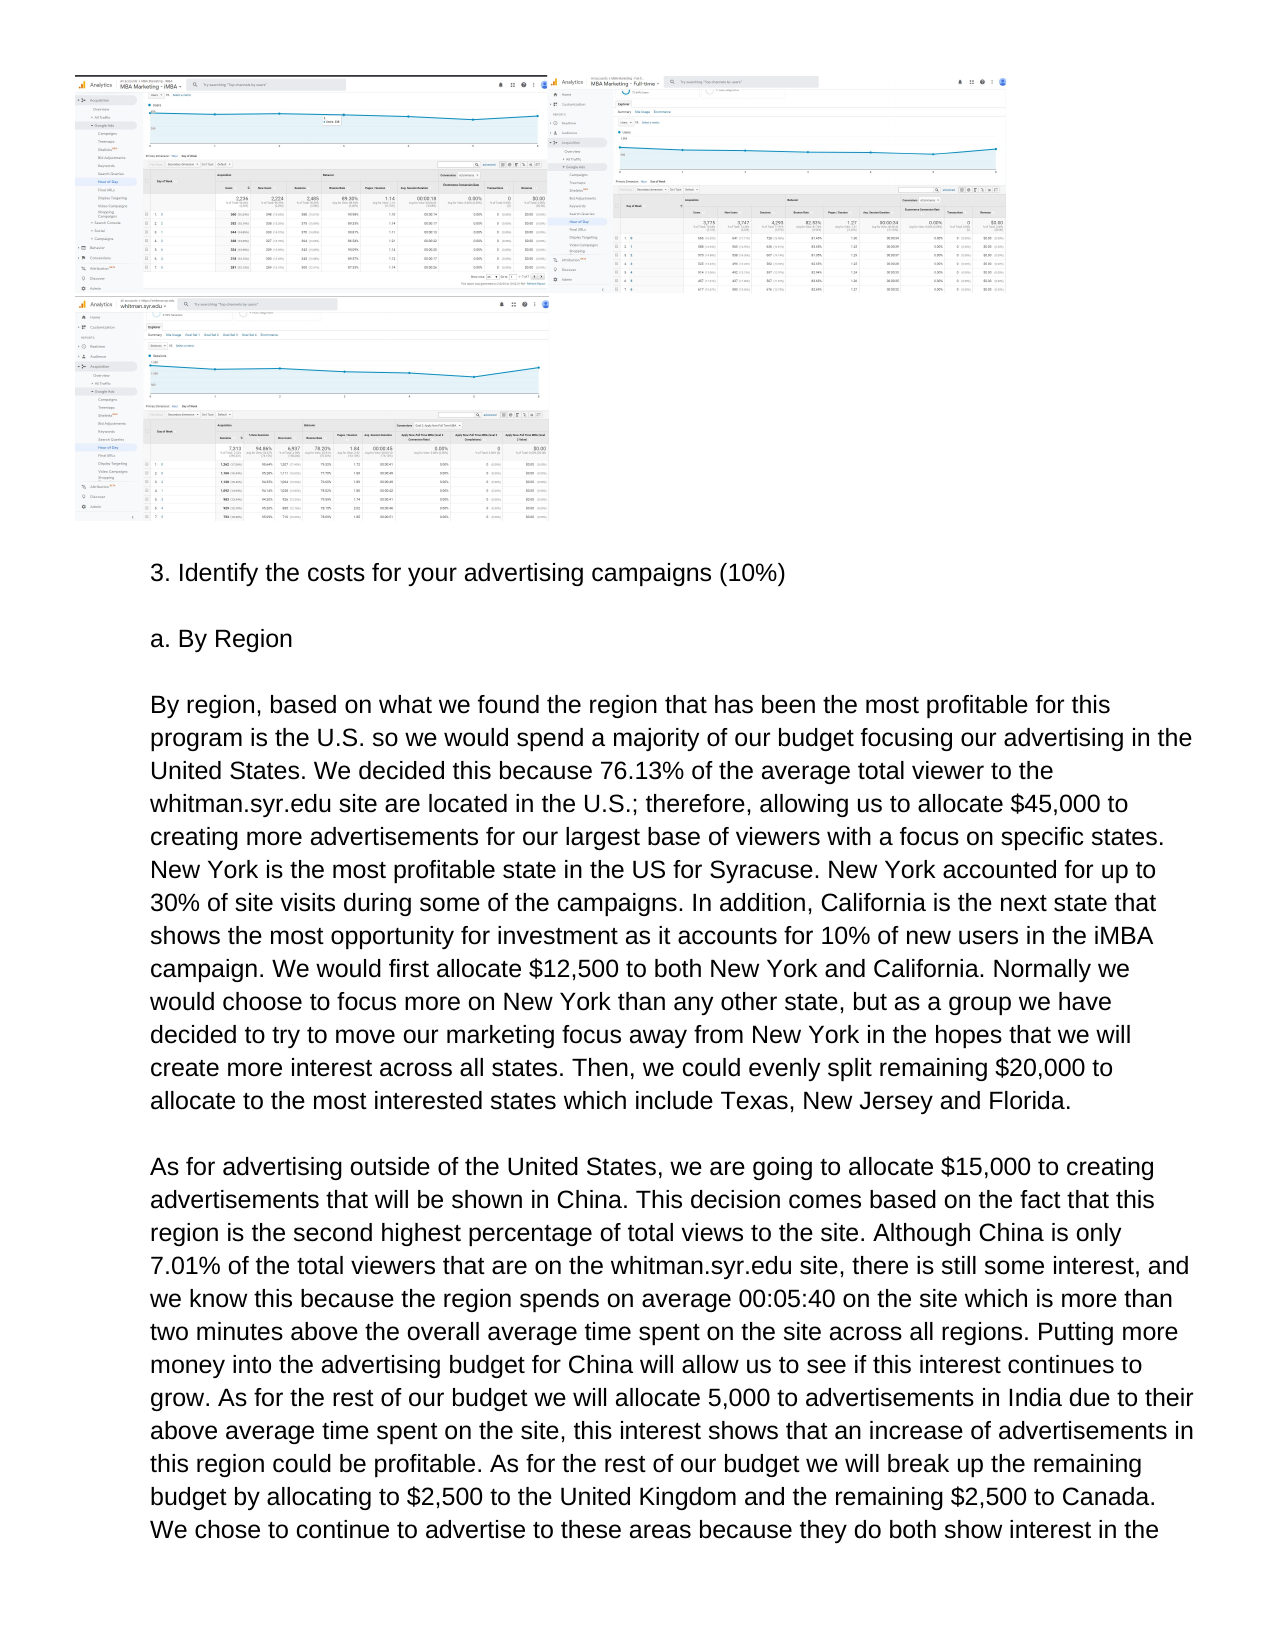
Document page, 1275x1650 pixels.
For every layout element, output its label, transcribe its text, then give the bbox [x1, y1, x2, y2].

picture [75, 75, 1007, 293]
picture [75, 296, 550, 521]
text By region, based on what we found the region that has been the most profitable for this program is the U.S. so we would spend a majority of our budget focusing our advertising in the United States. We decided this because 76.13% of the average total viewer to the whitman.syr.edu site are located in the U.S.; therefore, allowing us to allocate $45,000 to creating more advertisements for our largest base of viewers with a focus on specific states. New York is the most profitable state in the US for Syracuse. New York accounted for up to 30% of site visits during some of the campaigns. In addition, California is the next state that shows the most opportunity for investment as it accounts for 10% of new users in the iMBA campaign. We would first allocate $12,500 to both New York and California. Normally we would choose to focus more on New York than any other state, but as a group we have decided to try to move our marketing focus away from New York in the hopes that we will create more interest across all states. Then, we could evenly split remaining $20,000 to allocate to the most interested states which include Texas, New Jersey and Florida. [150, 689, 1200, 1114]
text a. By Region [150, 623, 1200, 652]
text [150, 1152, 1200, 1544]
text 3. Identify the costs for your advertising campaigns (10%) [150, 557, 1200, 586]
